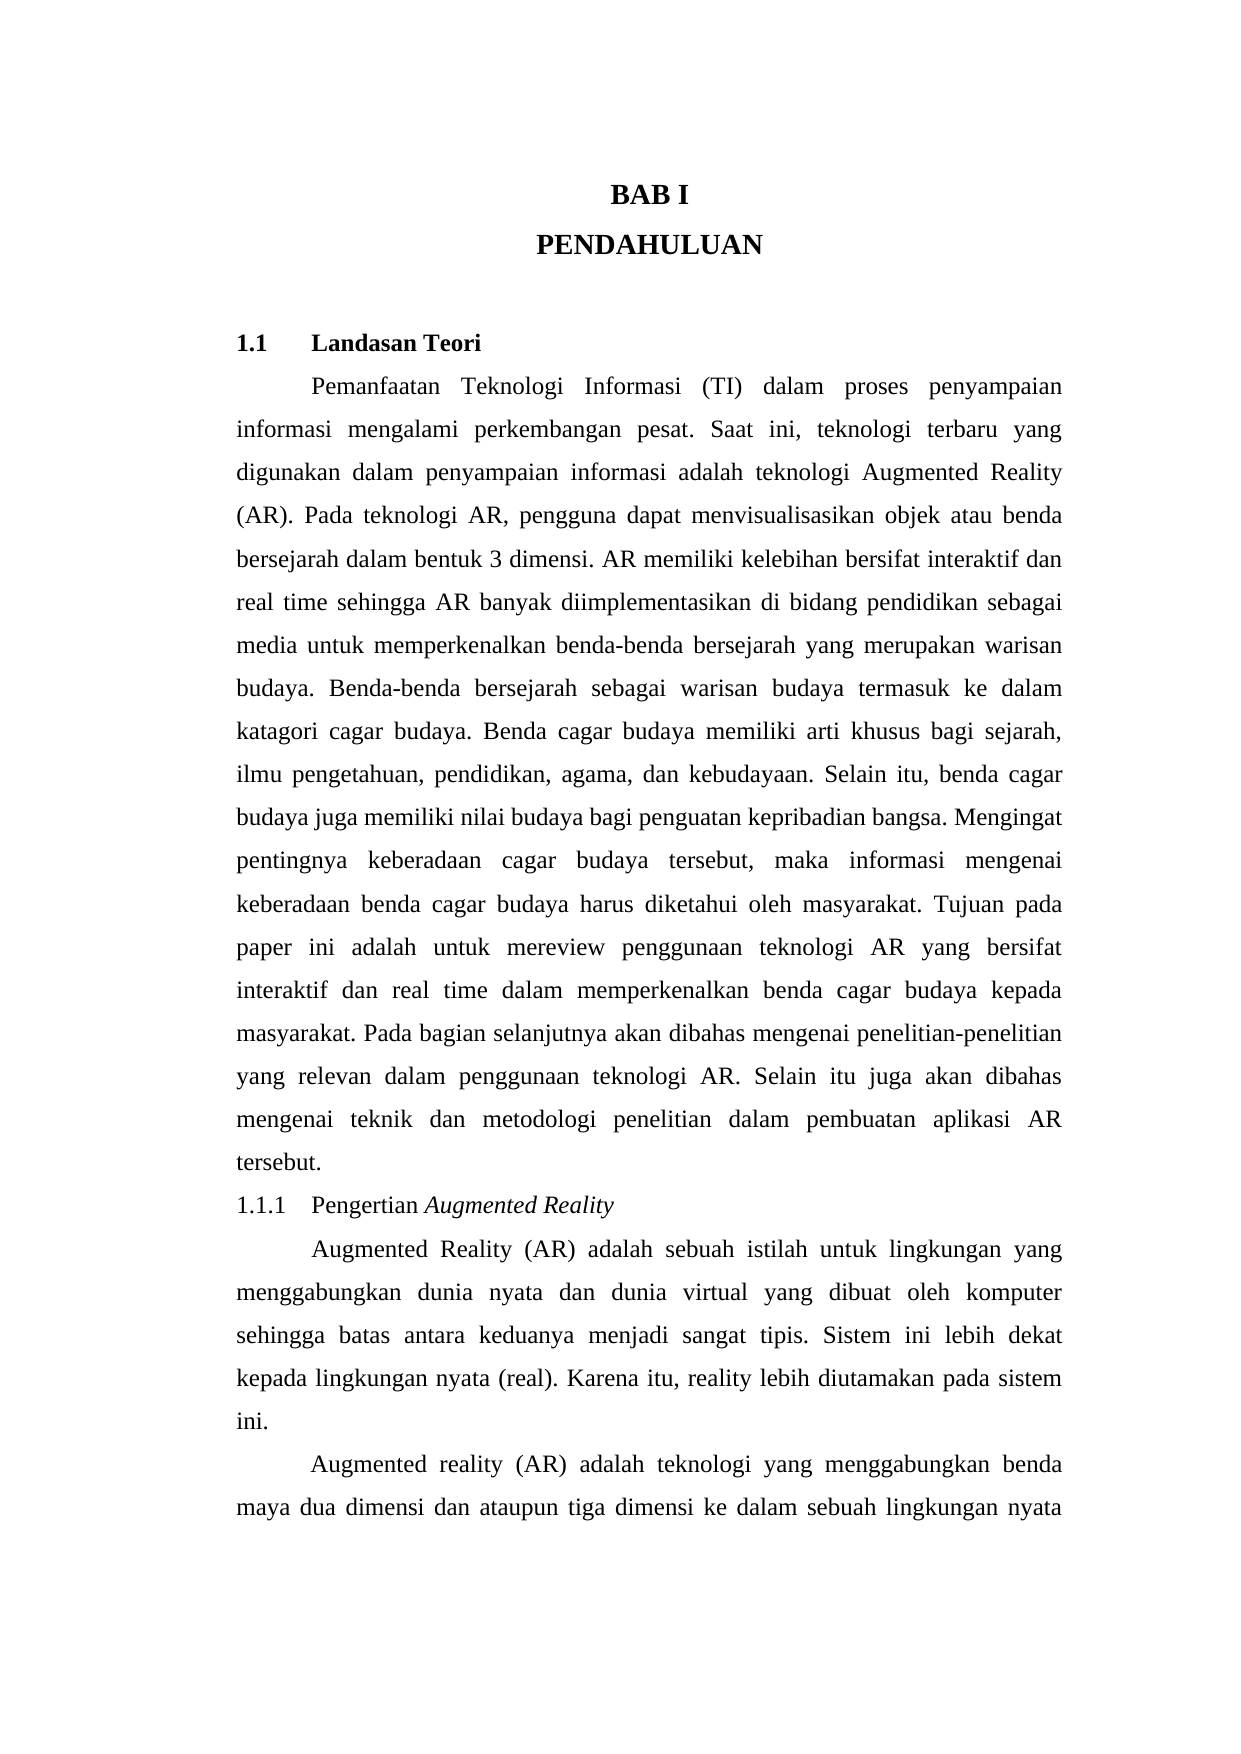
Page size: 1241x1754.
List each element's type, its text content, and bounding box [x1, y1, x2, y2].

list Landasan Teori [236, 328, 1063, 357]
text Pemanfaatan Teknologi Informasi (TI) dalam proses penyampaian informasi mengalami perkembangan pesat. Saat ini, teknologi terbaru yang digunakan dalam penyampaian informasi adalah teknologi Augmented Reality (AR). Pada teknologi AR, pengguna dapat menvisualisasikan objek atau benda bersejarah dalam bentuk 3 dimensi. AR memiliki kelebihan bersifat interaktif dan real time sehingga AR banyak diimplementasikan di bidang pendidikan sebagai media untuk memperkenalkan benda-benda bersejarah yang merupakan warisan budaya. Benda-benda bersejarah sebagai warisan budaya termasuk ke dalam katagori cagar budaya. Benda cagar budaya memiliki arti khusus bagi sejarah, ilmu pengetahuan, pendidikan, agama, dan kebudayaan. Selain itu, benda cagar budaya juga memiliki nilai budaya bagi penguatan kepribadian bangsa. Mengingat pentingnya keberadaan cagar budaya tersebut, maka informasi mengenai keberadaan benda cagar budaya harus diketahui oleh masyarakat. Tujuan pada paper ini adalah untuk mereview penggunaan teknologi AR yang bersifat interaktif dan real time dalam memperkenalkan benda cagar budaya kepada masyarakat. Pada bagian selanjutnya akan dibahas mengenai penelitian-penelitian yang relevan dalam penggunaan teknologi AR. Selain itu juga akan dibahas mengenai teknik dan metodologi penelitian dalam pembuatan aplikasi AR tersebut. [236, 371, 1063, 1176]
list Pengertian Augmented Reality [236, 1191, 1063, 1219]
text Augmented Reality (AR) adalah sebuah istilah untuk lingkungan yang menggabungkan dunia nyata dan dunia virtual yang dibuat oleh komputer sehingga batas antara keduanya menjadi sangat tipis. Sistem ini lebih dekat kepada lingkungan nyata (real). Karena itu, reality lebih diutamakan pada sistem ini. [236, 1234, 1063, 1435]
text PENDAHULUAN [236, 227, 1063, 261]
text BAB I [236, 177, 1063, 211]
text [236, 1449, 1063, 1521]
